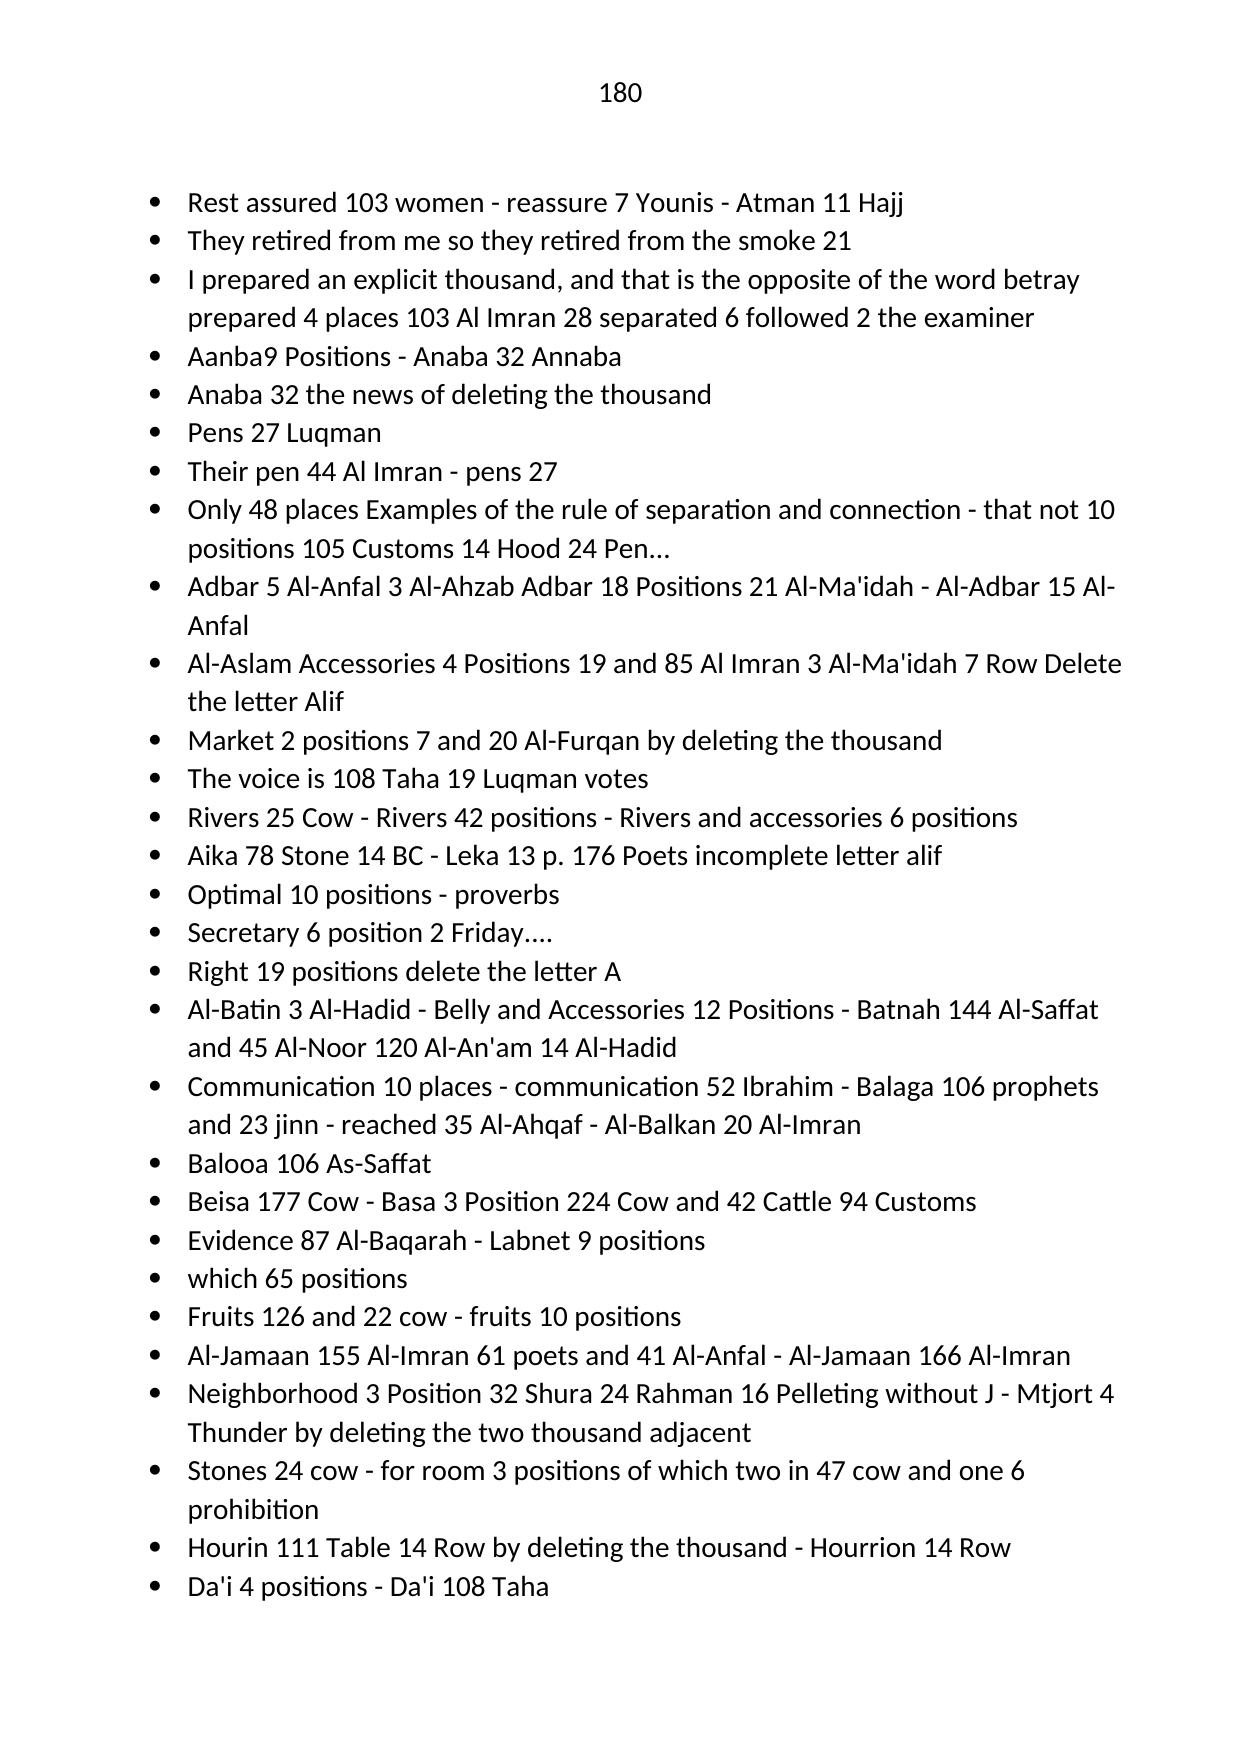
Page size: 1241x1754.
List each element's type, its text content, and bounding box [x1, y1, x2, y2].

list Secretary 6 position 2 Friday.... [150, 914, 1128, 950]
list I prepared an explicit thousand, and that is the opposite of the word betray prepared 4 places 103 Al Imran 28 separated 6 followed 2 the examiner [150, 261, 1128, 335]
list Right 19 positions delete the letter A [150, 953, 1128, 988]
list Evidence 87 Al-Baqarah - Labnet 9 positions [150, 1222, 1128, 1257]
list Communication 10 places - communication 52 Ibrahim - Balaga 106 prophets and 23 jinn - reached 35 Al-Ahqaf - Al-Balkan 20 Al-Imran [150, 1068, 1128, 1142]
list Beisa 177 Cow - Basa 3 Position 224 Cow and 42 Cattle 94 Customs [150, 1183, 1128, 1219]
list Hourin 111 Table 14 Row by deleting the thousand - Hourrion 14 Row [150, 1529, 1128, 1565]
list Aanba9 Positions - Anaba 32 Annaba [150, 338, 1128, 373]
list Market 2 positions 7 and 20 Al-Furqan by deleting the thousand [150, 722, 1128, 758]
list Stones 24 cow - for room 3 positions of which two in 47 cow and one 6 prohibition [150, 1452, 1128, 1526]
list Al-Aslam Accessories 4 Positions 19 and 85 Al Imran 3 Al-Ma'idah 7 Row Delete the letter Alif [150, 645, 1128, 719]
list Al-Batin 3 Al-Hadid - Belly and Accessories 12 Positions - Batnah 144 Al-Saffat and 45 Al-Noor 120 Al-An'am 14 Al-Hadid [150, 991, 1128, 1065]
list Da'i 4 positions - Da'i 108 Taha [150, 1568, 1128, 1603]
list Only 48 places Examples of the rule of separation and connection - that not 10 positions 105 Customs 14 Hood 24 Pen... [150, 491, 1128, 565]
list Adbar 5 Al-Anfal 3 Al-Ahzab Adbar 18 Positions 21 Al-Ma'idah - Al-Adbar 15 Al-Anfal [150, 568, 1128, 642]
list They retired from me so they retired from the smoke 21 [150, 222, 1128, 258]
list Aika 78 Stone 14 BC - Leka 13 p. 176 Poets incomplete letter alif [150, 837, 1128, 873]
list Optimal 10 positions - proverbs [150, 876, 1128, 911]
list Balooa 106 As-Saffat [150, 1145, 1128, 1180]
list Al-Jamaan 155 Al-Imran 61 poets and 41 Al-Anfal - Al-Jamaan 166 Al-Imran [150, 1337, 1128, 1373]
list which 65 positions [150, 1260, 1128, 1296]
list Rest assured 103 women - reassure 7 Younis - Atman 11 Hajj [150, 184, 1128, 219]
list Their pen 44 Al Imran - pens 27 [150, 453, 1128, 488]
list The voice is 108 Taha 19 Luqman votes [150, 760, 1128, 796]
list Anaba 32 the news of deleting the thousand [150, 376, 1128, 412]
list Fruits 126 and 22 cow - fruits 10 positions [150, 1298, 1128, 1334]
list Pens 27 Luqman [150, 414, 1128, 450]
list Rivers 25 Cow - Rivers 42 positions - Rivers and accessories 6 positions [150, 799, 1128, 834]
list Neighborhood 3 Position 32 Shura 24 Rahman 16 Pelleting without J - Mtjort 4 Thunder by deleting the two thousand adjacent [150, 1375, 1128, 1449]
